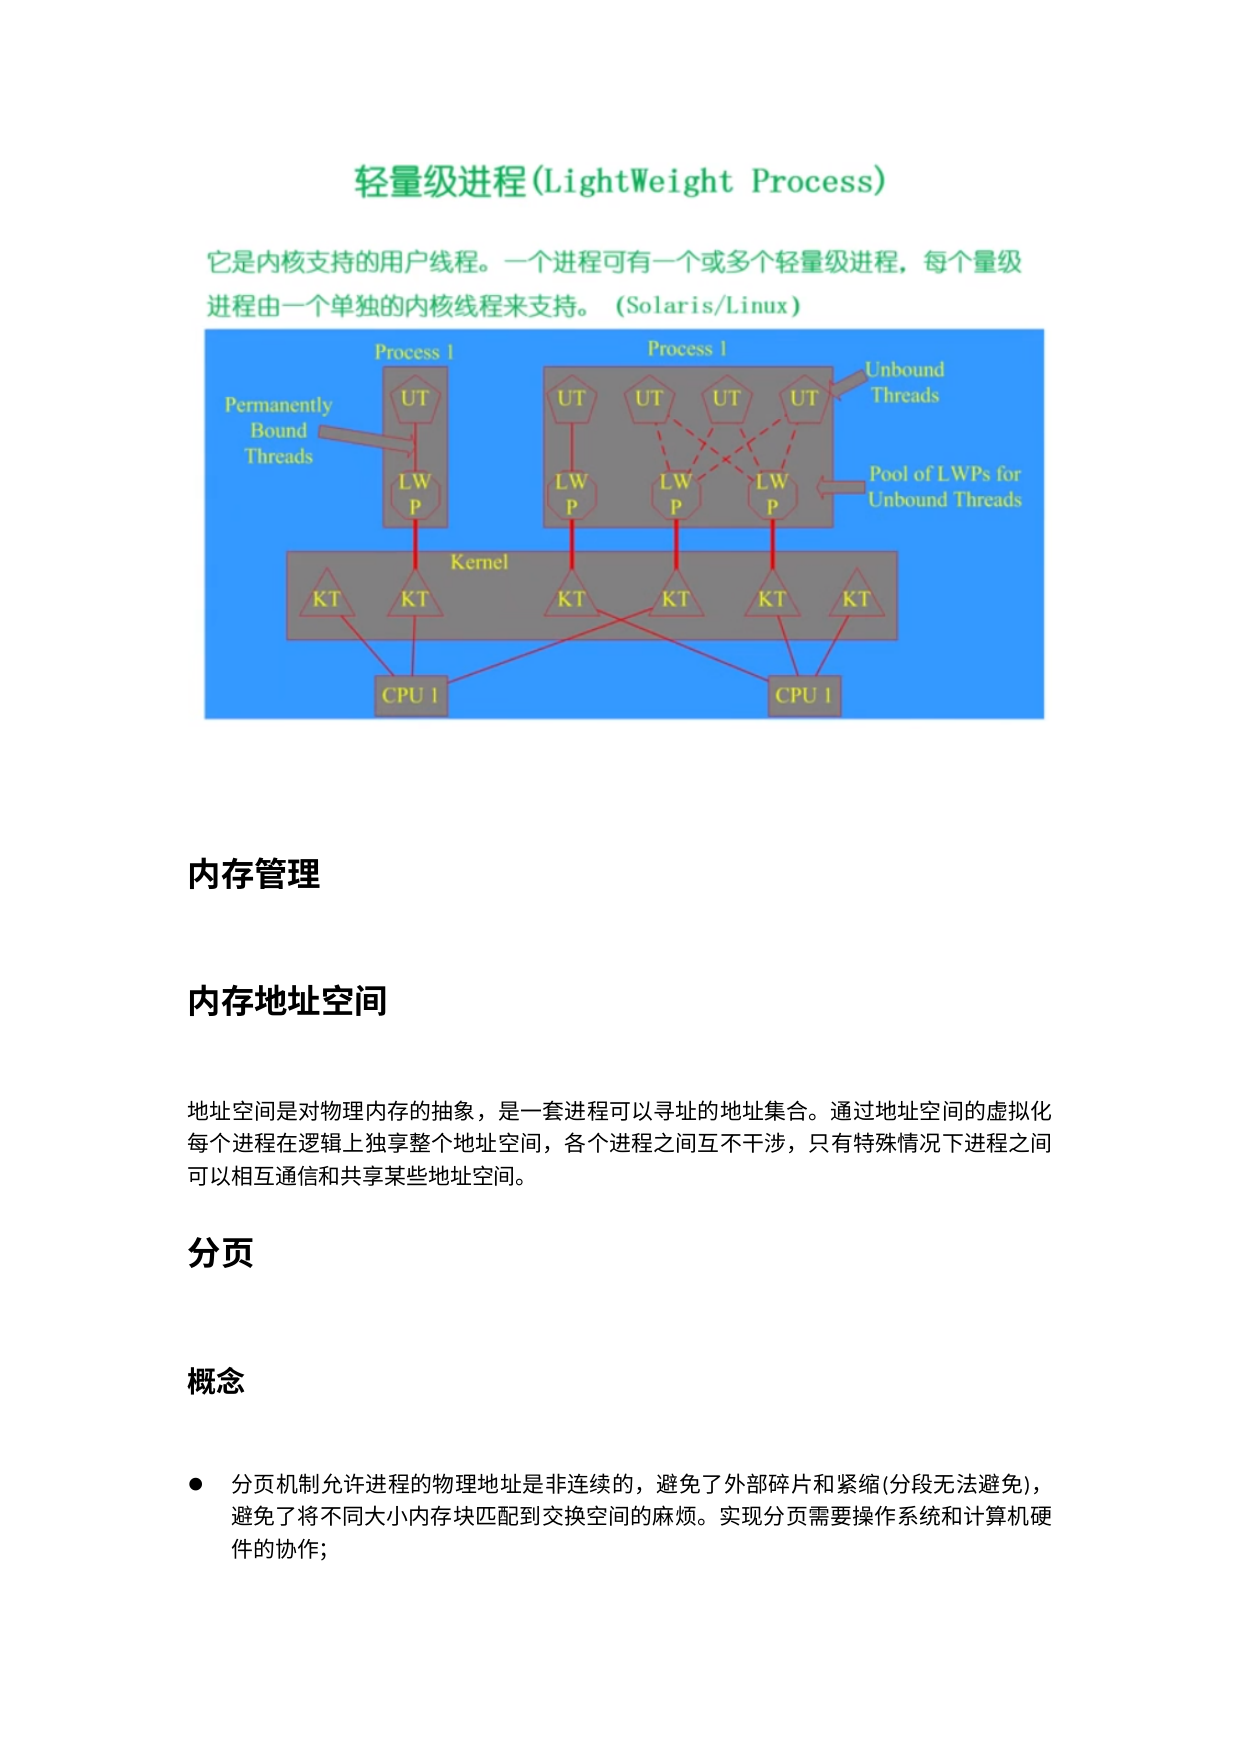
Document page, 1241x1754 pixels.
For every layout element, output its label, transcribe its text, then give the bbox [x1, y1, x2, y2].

list 分页机制允许进程的物理地址是非连续的，避免了外部碎片和紧缩(分段无法避免)，避免了将不同大小内存块匹配到交换空间的麻烦。实现分页需要操作系统和计算机硬件的协作； [187, 1466, 1053, 1564]
text 地址空间是对物理内存的抽象，是一套进程可以寻址的地址集合。通过地址空间的虚拟化，每个进程在逻辑上独享整个地址空间，各个进程之间互不干涉，只有特殊情况下进程之间可以相互通信和共享某些地址空间。 [187, 1093, 1053, 1191]
subtitle 内存管理 [187, 839, 1053, 904]
subtitle 内存地址空间 [187, 966, 1053, 1031]
subtitle 概念 [187, 1347, 1053, 1412]
picture [187, 162, 1053, 729]
subtitle 分页 [187, 1218, 1053, 1283]
